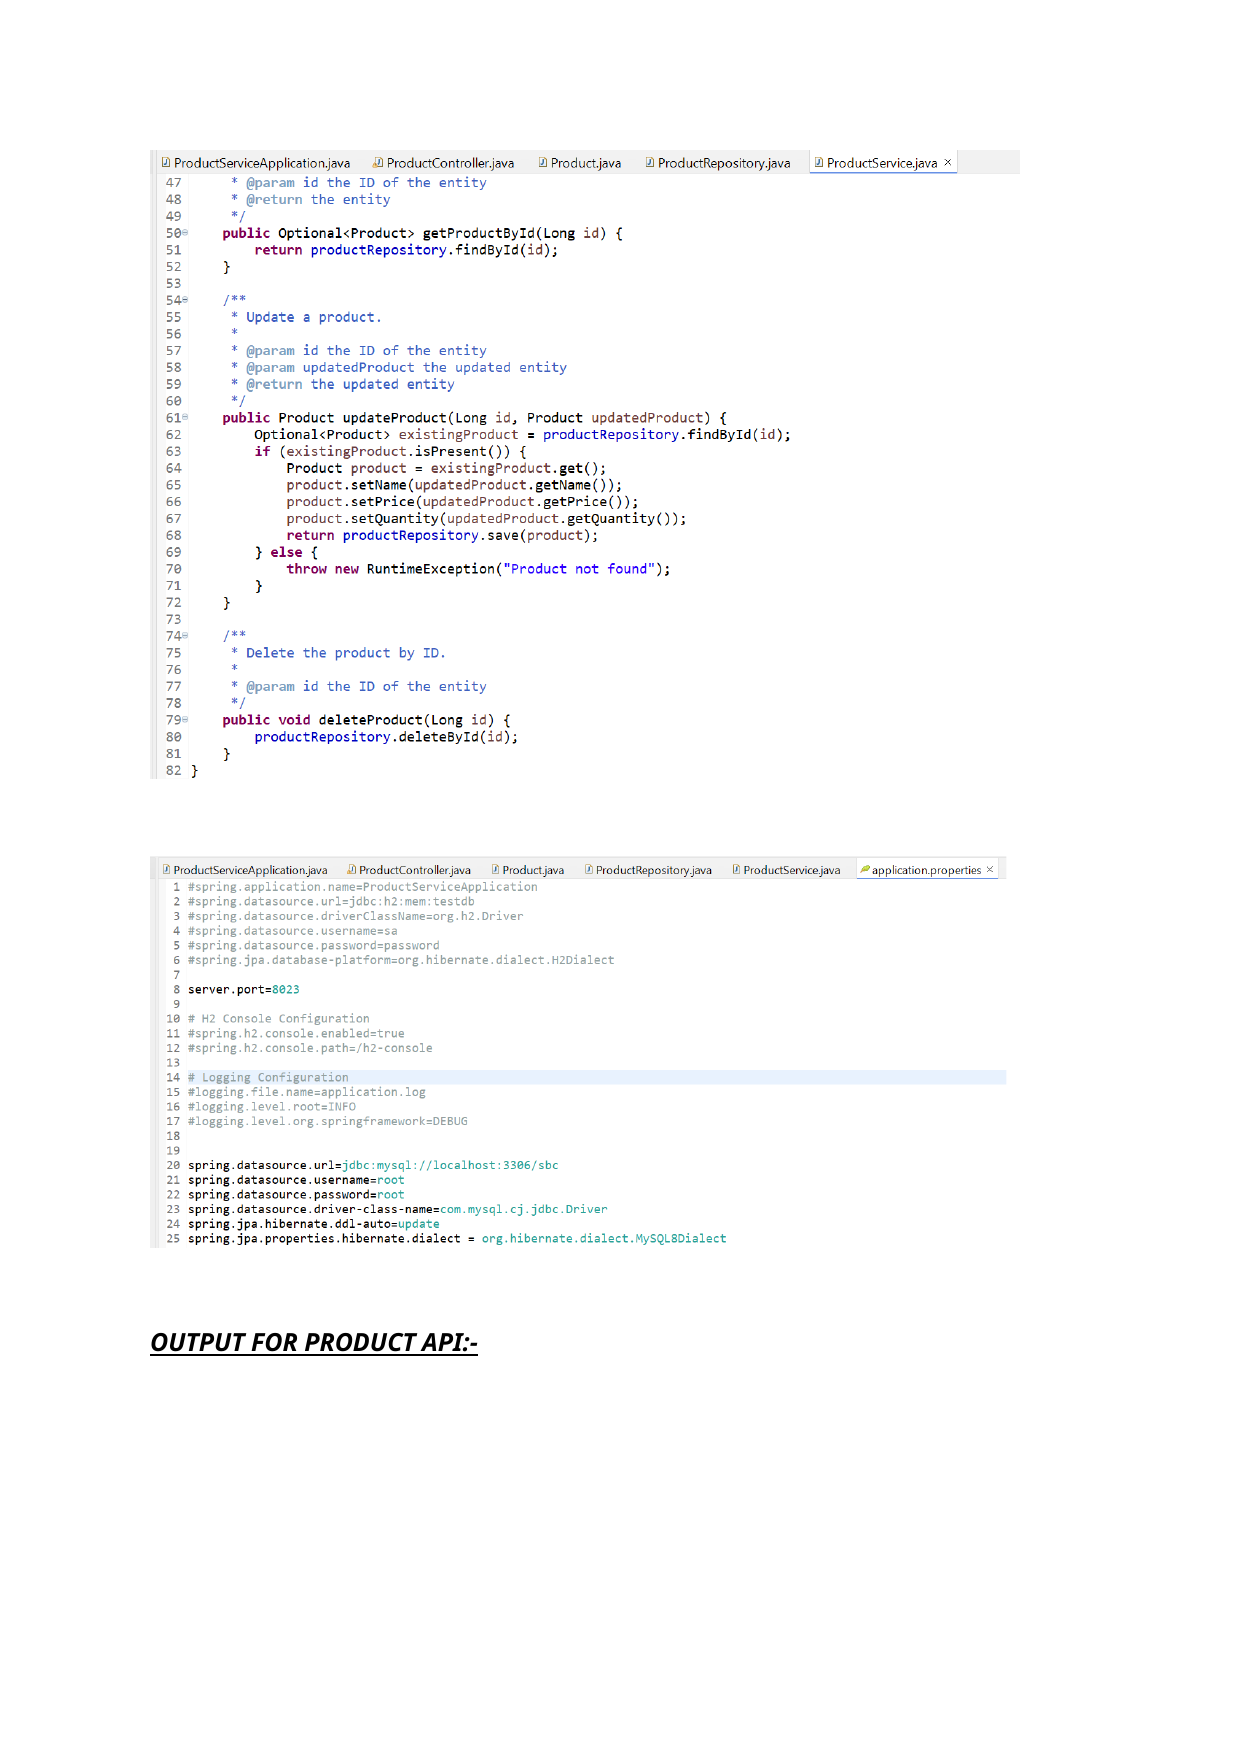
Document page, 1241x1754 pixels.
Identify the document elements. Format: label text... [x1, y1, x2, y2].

text OUTPUT FOR PRODUCT API:- [150, 1325, 1090, 1359]
picture [150, 856, 1007, 1248]
picture [150, 150, 1020, 779]
